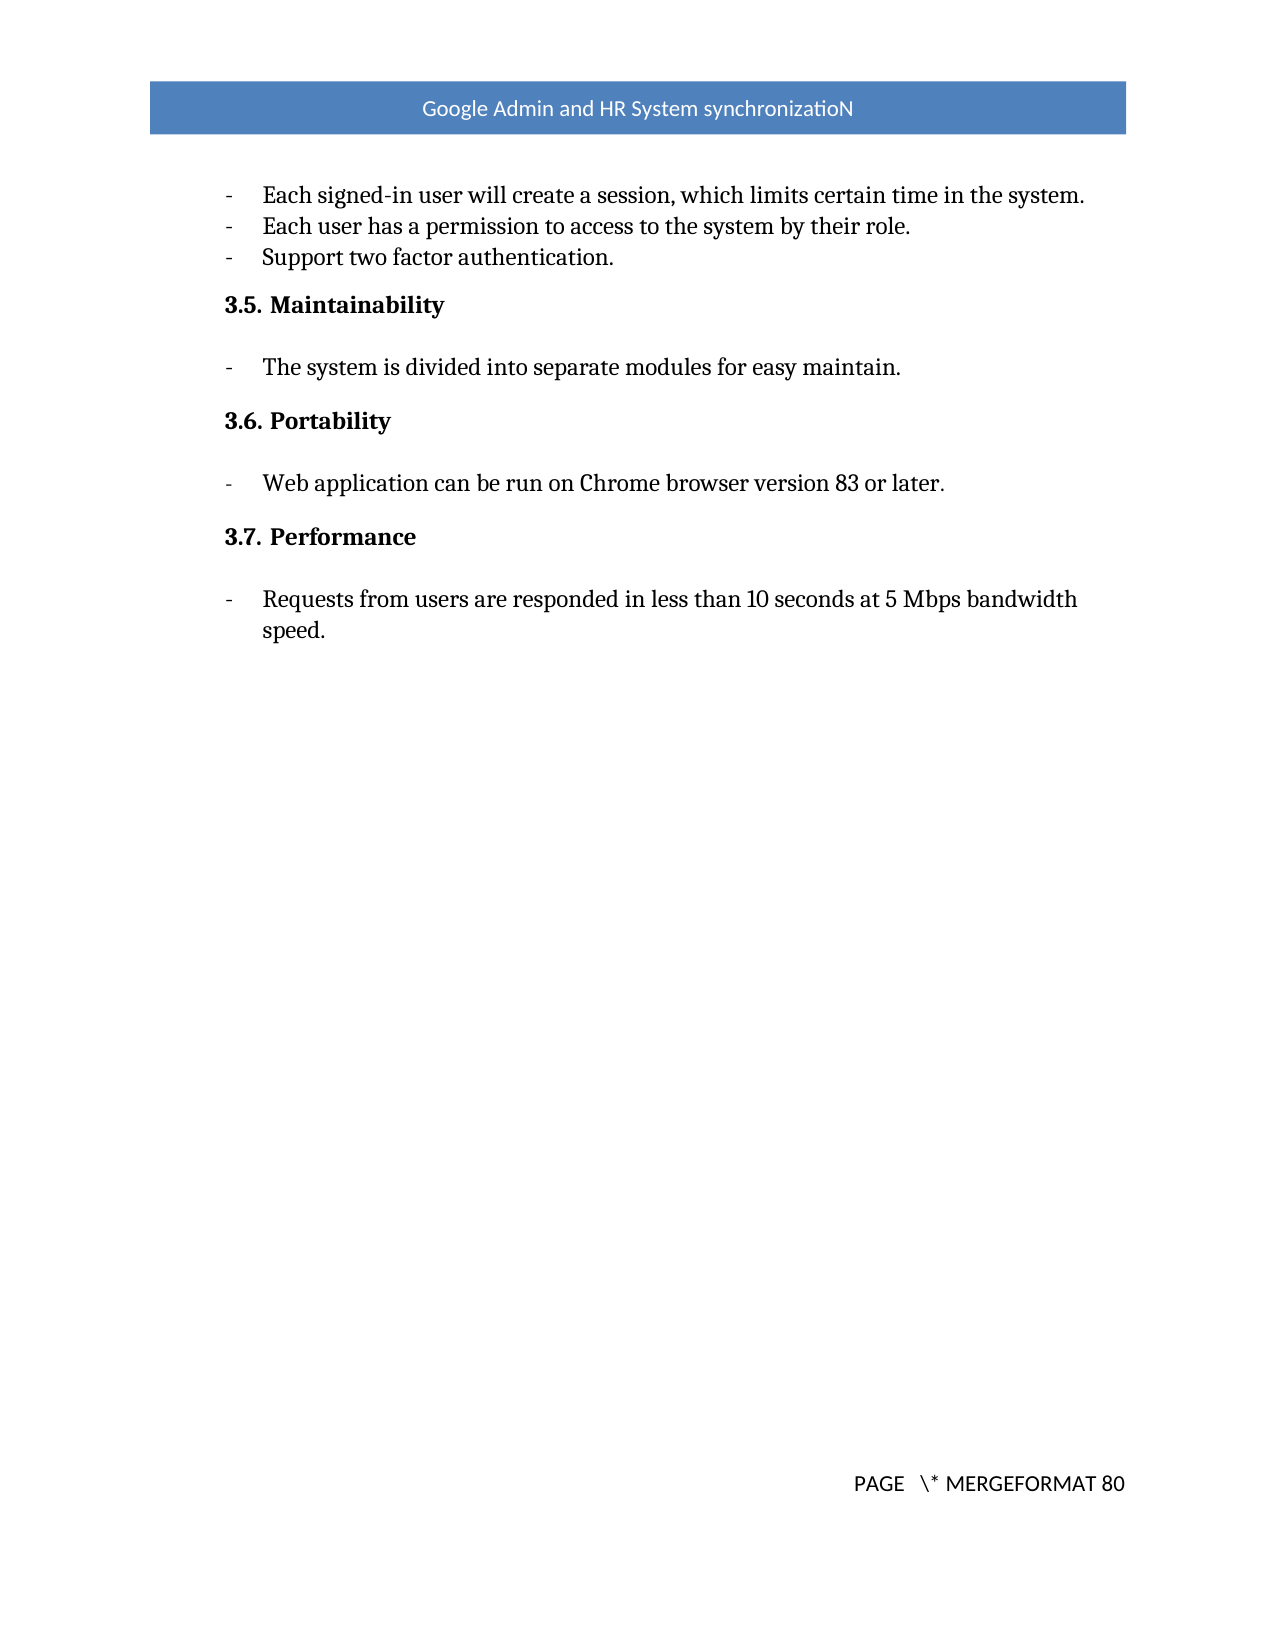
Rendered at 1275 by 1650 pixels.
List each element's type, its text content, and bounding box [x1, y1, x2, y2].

subtitle Portability [225, 407, 1125, 435]
list Support two factor authentication. [225, 243, 1125, 272]
list Each signed-in user will create a session, which limits certain time in the system. [225, 181, 1125, 209]
list Requests from users are responded in less than 10 seconds at 5 Mbps bandwidth speed. [225, 585, 1125, 644]
list Each user has a permission to access to the system by their role. [225, 212, 1125, 241]
list Web application can be run on Chrome browser version 83 or later. [225, 469, 1125, 497]
list The system is divided into separate modules for easy maintain. [225, 353, 1125, 381]
subtitle Performance [225, 523, 1125, 551]
subtitle Maintainability [225, 291, 1125, 319]
